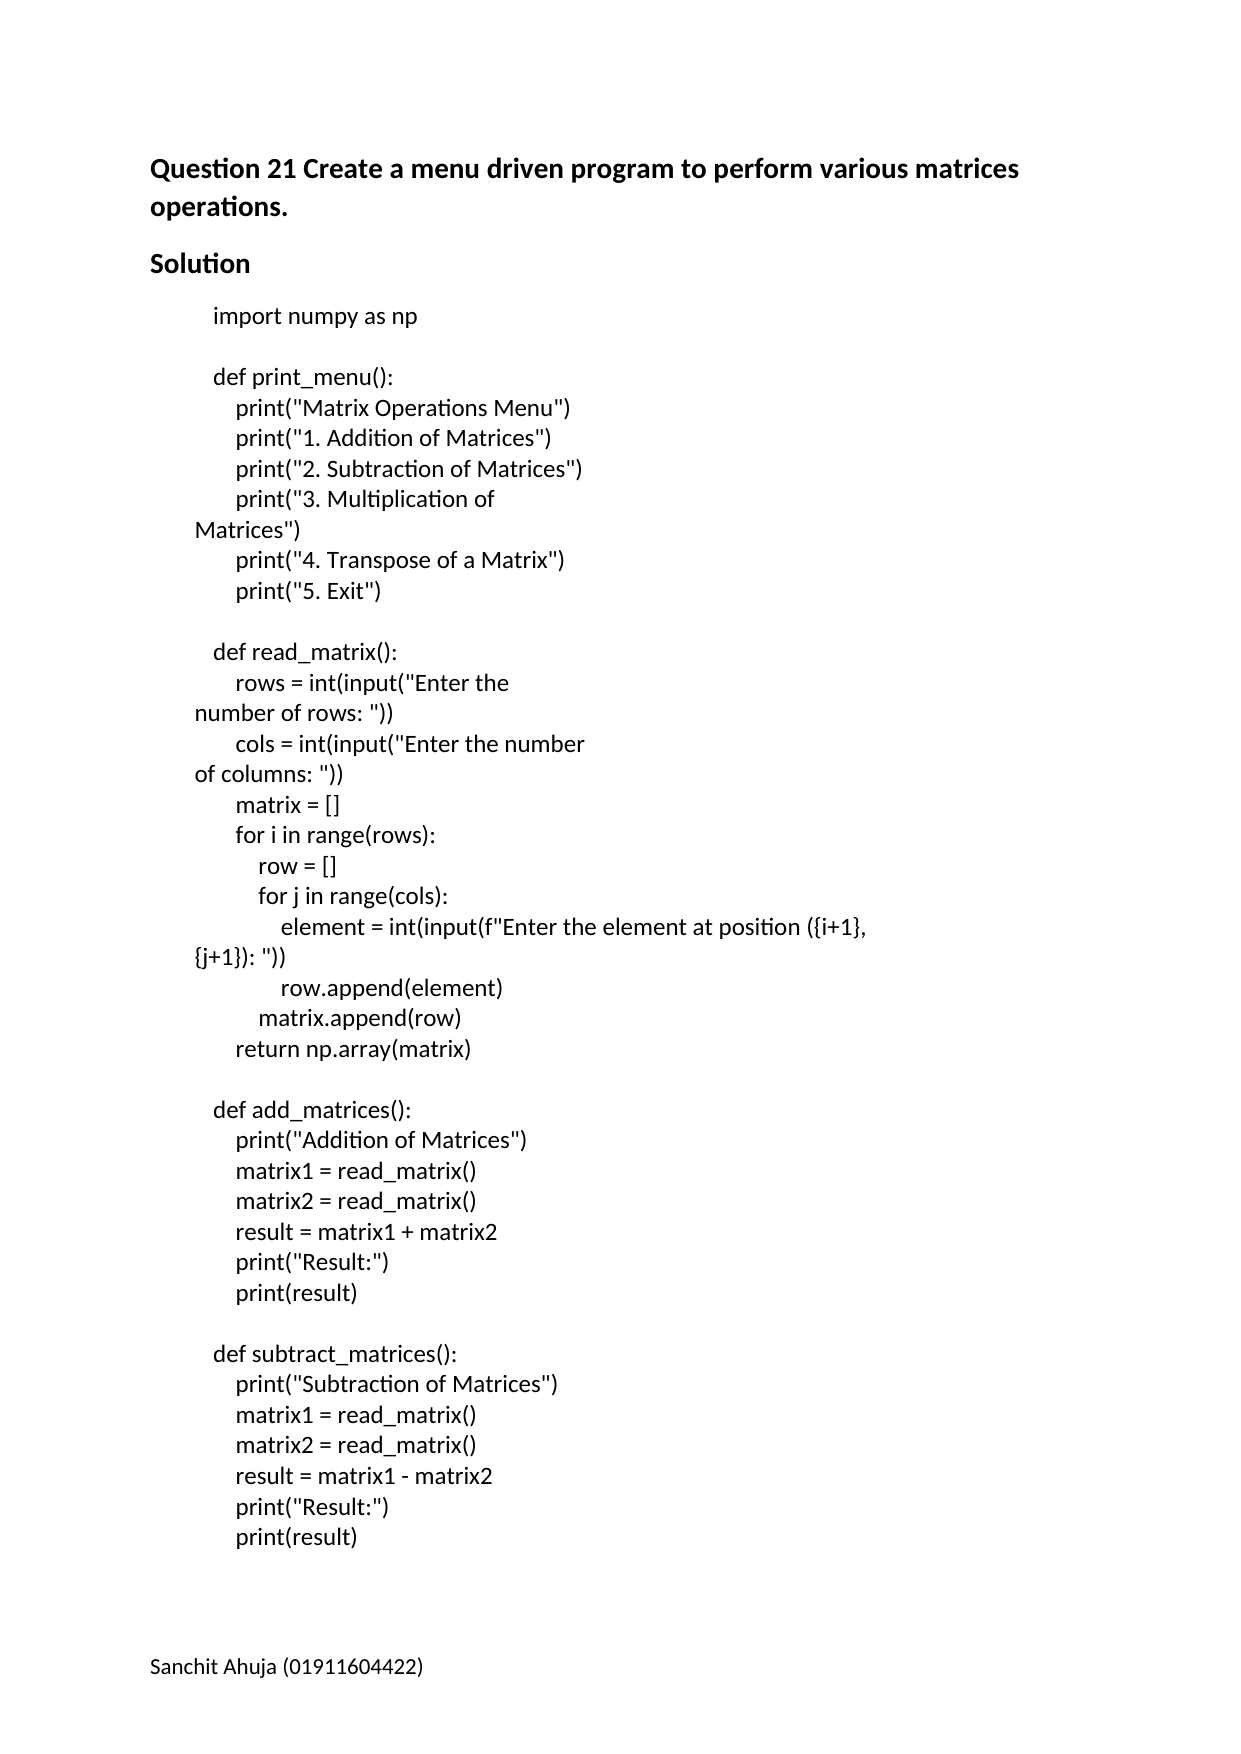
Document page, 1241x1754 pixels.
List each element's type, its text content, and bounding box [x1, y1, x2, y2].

text Solution [150, 245, 1090, 281]
text matrix.append(row) [194, 1002, 592, 1033]
text matrix2 = read_matrix() [194, 1186, 592, 1216]
text for j in range(cols): [194, 880, 592, 911]
text matrix = [] [194, 789, 592, 819]
text print("Matrix Operations Menu") [194, 392, 592, 422]
text print("2. Subtraction of Matrices") [194, 453, 592, 483]
text print("Subtraction of Matrices") [194, 1369, 592, 1399]
text matrix2 = read_matrix() [194, 1430, 592, 1460]
text print(result) [194, 1277, 592, 1308]
text print("5. Exit") [194, 575, 592, 606]
text def subtract_matrices(): [194, 1338, 592, 1369]
text row.append(element) [194, 972, 592, 1002]
text element = int(input(f"Enter the element at position ({i+1},{j+1}): ")) [194, 911, 873, 972]
text def add_matrices(): [194, 1094, 592, 1124]
text cols = int(input("Enter the number of columns: ")) [194, 728, 592, 789]
text rows = int(input("Enter the number of rows: ")) [194, 667, 592, 728]
text import numpy as np [194, 300, 592, 331]
text def read_matrix(): [194, 636, 592, 667]
text print("4. Transpose of a Matrix") [194, 544, 592, 575]
text result = matrix1 + matrix2 [194, 1216, 592, 1247]
text for i in range(rows): [194, 819, 592, 850]
text print("Result:") [194, 1247, 592, 1277]
text matrix1 = read_matrix() [194, 1399, 592, 1430]
text result = matrix1 - matrix2 [194, 1460, 592, 1491]
text print(result) [194, 1521, 592, 1552]
text def print_menu(): [194, 361, 592, 392]
text print("Addition of Matrices") [194, 1124, 592, 1155]
text matrix1 = read_matrix() [194, 1155, 592, 1186]
text print("1. Addition of Matrices") [194, 422, 592, 453]
text row = [] [194, 850, 592, 880]
text return np.array(matrix) [194, 1033, 592, 1063]
text print("3. Multiplication of Matrices") [194, 483, 592, 544]
text print("Result:") [194, 1491, 592, 1521]
text Question 21 Create a menu driven program to perform various matrices operations. [150, 150, 1090, 224]
